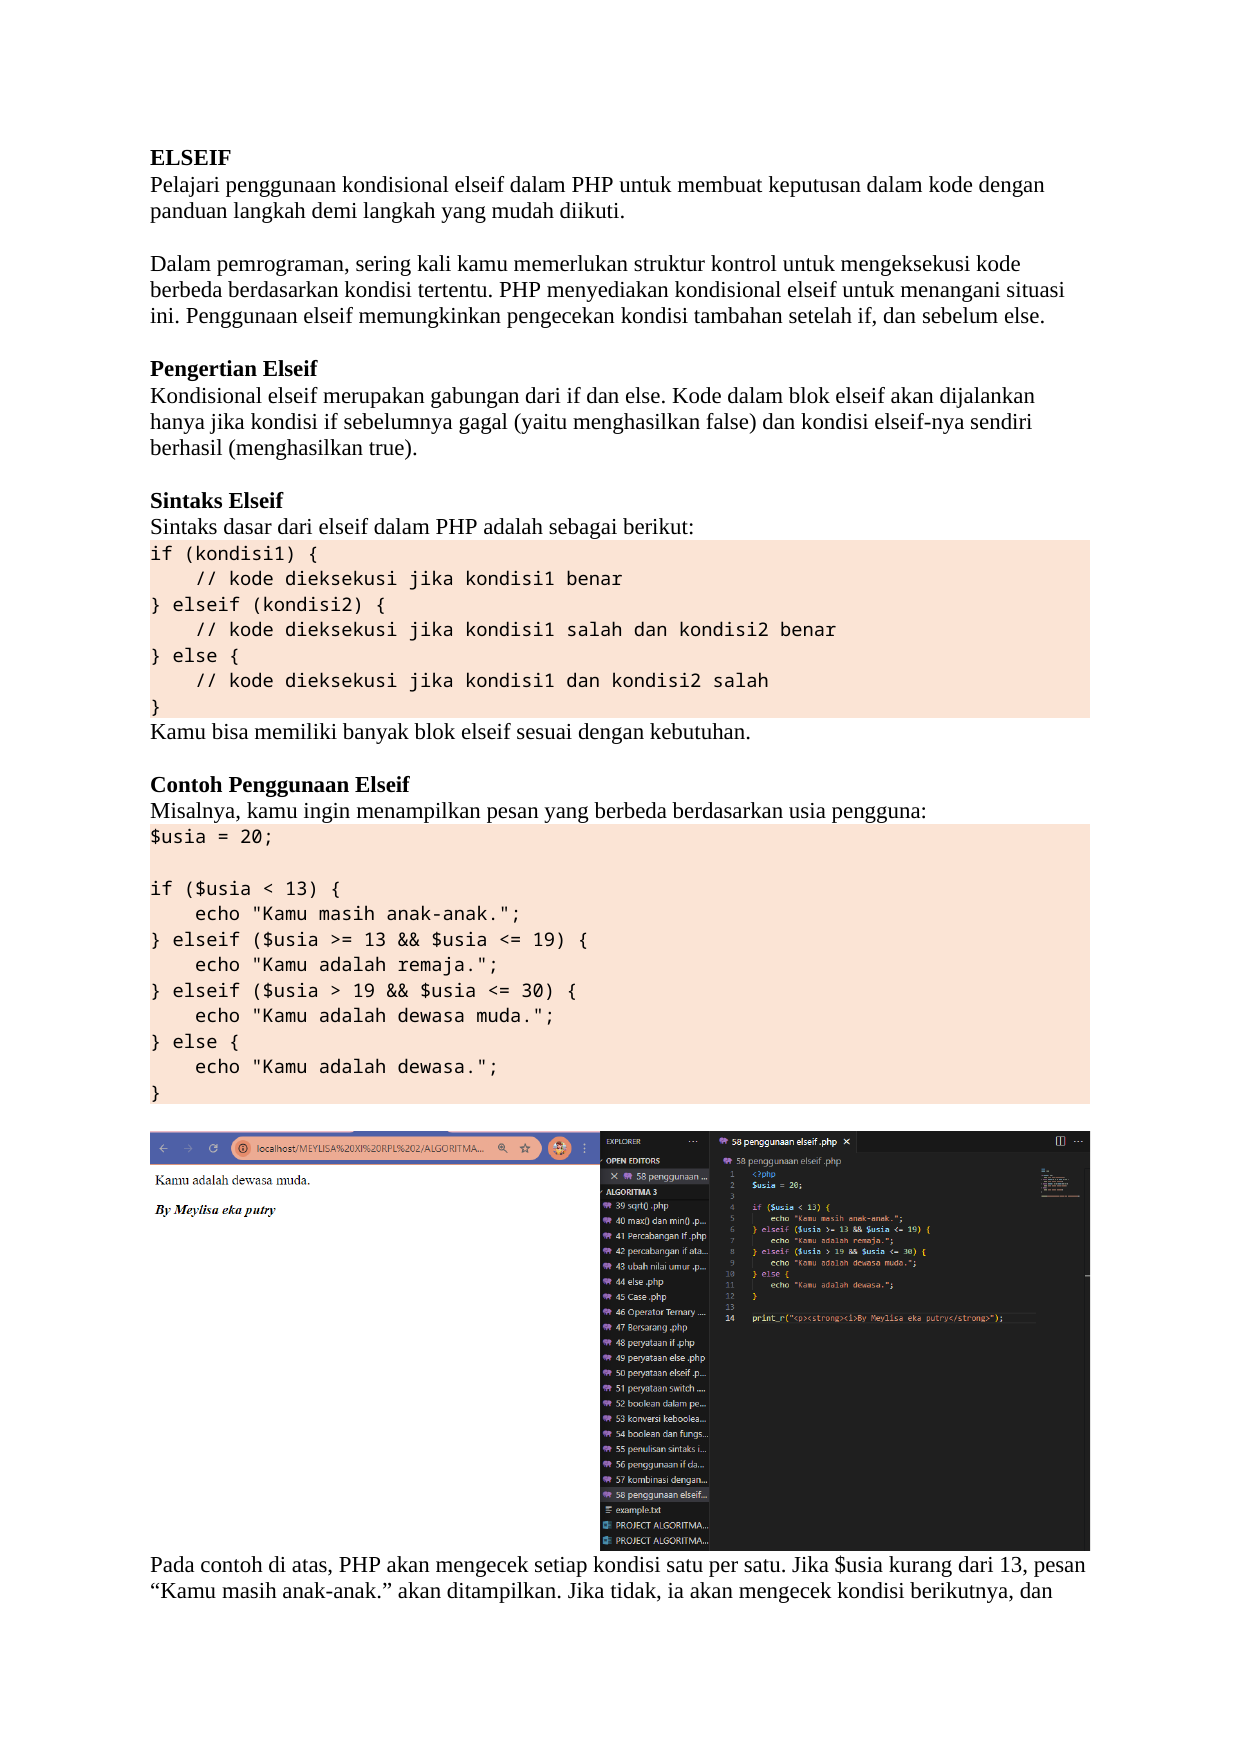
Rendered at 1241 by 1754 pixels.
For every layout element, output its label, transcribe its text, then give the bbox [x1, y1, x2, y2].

text // kode dieksekusi jika kondisi1 dan kondisi2 salah [150, 667, 1090, 693]
text // kode dieksekusi jika kondisi1 salah dan kondisi2 benar [150, 616, 1090, 642]
text // kode dieksekusi jika kondisi1 benar [150, 565, 1090, 591]
text echo "Kamu adalah remaja."; [150, 951, 1090, 977]
text } else { [150, 642, 1090, 667]
text Dalam pemrograman, sering kali kamu memerlukan struktur kontrol untuk mengeksekusi kode berbeda berdasarkan kondisi tertentu. PHP menyediakan kondisional elseif untuk menangani situasi ini. Penggunaan elseif memungkinkan pengecekan kondisi tambahan setelah if, dan sebelum else. [150, 250, 1090, 329]
text } elseif (kondisi2) { [150, 591, 1090, 616]
text Pengertian Elseif [150, 355, 1090, 382]
text echo "Kamu adalah dewasa."; [150, 1053, 1090, 1079]
picture [150, 1131, 1091, 1551]
text Sintaks Elseif [150, 487, 1090, 513]
text } elseif ($usia >= 13 && $usia <= 19) { [150, 926, 1090, 951]
text echo "Kamu masih anak-anak."; [150, 900, 1090, 926]
text } [150, 693, 1090, 718]
text Kondisional elseif merupakan gabungan dari if dan else. Kode dalam blok elseif akan dijalankan hanya jika kondisi if sebelumnya gagal (yaitu menghasilkan false) dan kondisi elseif-nya sendiri berhasil (menghasilkan true). [150, 382, 1090, 461]
text Contoh Penggunaan Elseif [150, 771, 1090, 797]
text echo "Kamu adalah dewasa muda."; [150, 1002, 1090, 1028]
text Sintaks dasar dari elseif dalam PHP adalah sebagai berikut: [150, 513, 1090, 540]
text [150, 1551, 1090, 1604]
text } [150, 1079, 1090, 1104]
text $usia = 20; [150, 824, 1090, 849]
text ELSEIF [150, 144, 1090, 171]
text Pelajari penggunaan kondisional elseif dalam PHP untuk membuat keputusan dalam kode dengan panduan langkah demi langkah yang mudah diikuti. [150, 171, 1090, 223]
text } elseif ($usia > 19 && $usia <= 30) { [150, 977, 1090, 1002]
text Kamu bisa memiliki banyak blok elseif sesuai dengan kebutuhan. [150, 718, 1090, 745]
text if (kondisi1) { [150, 540, 1090, 565]
text Misalnya, kamu ingin menampilkan pesan yang berbeda berdasarkan usia pengguna: [150, 797, 1090, 824]
text } else { [150, 1028, 1090, 1053]
text if ($usia < 13) { [150, 875, 1090, 900]
